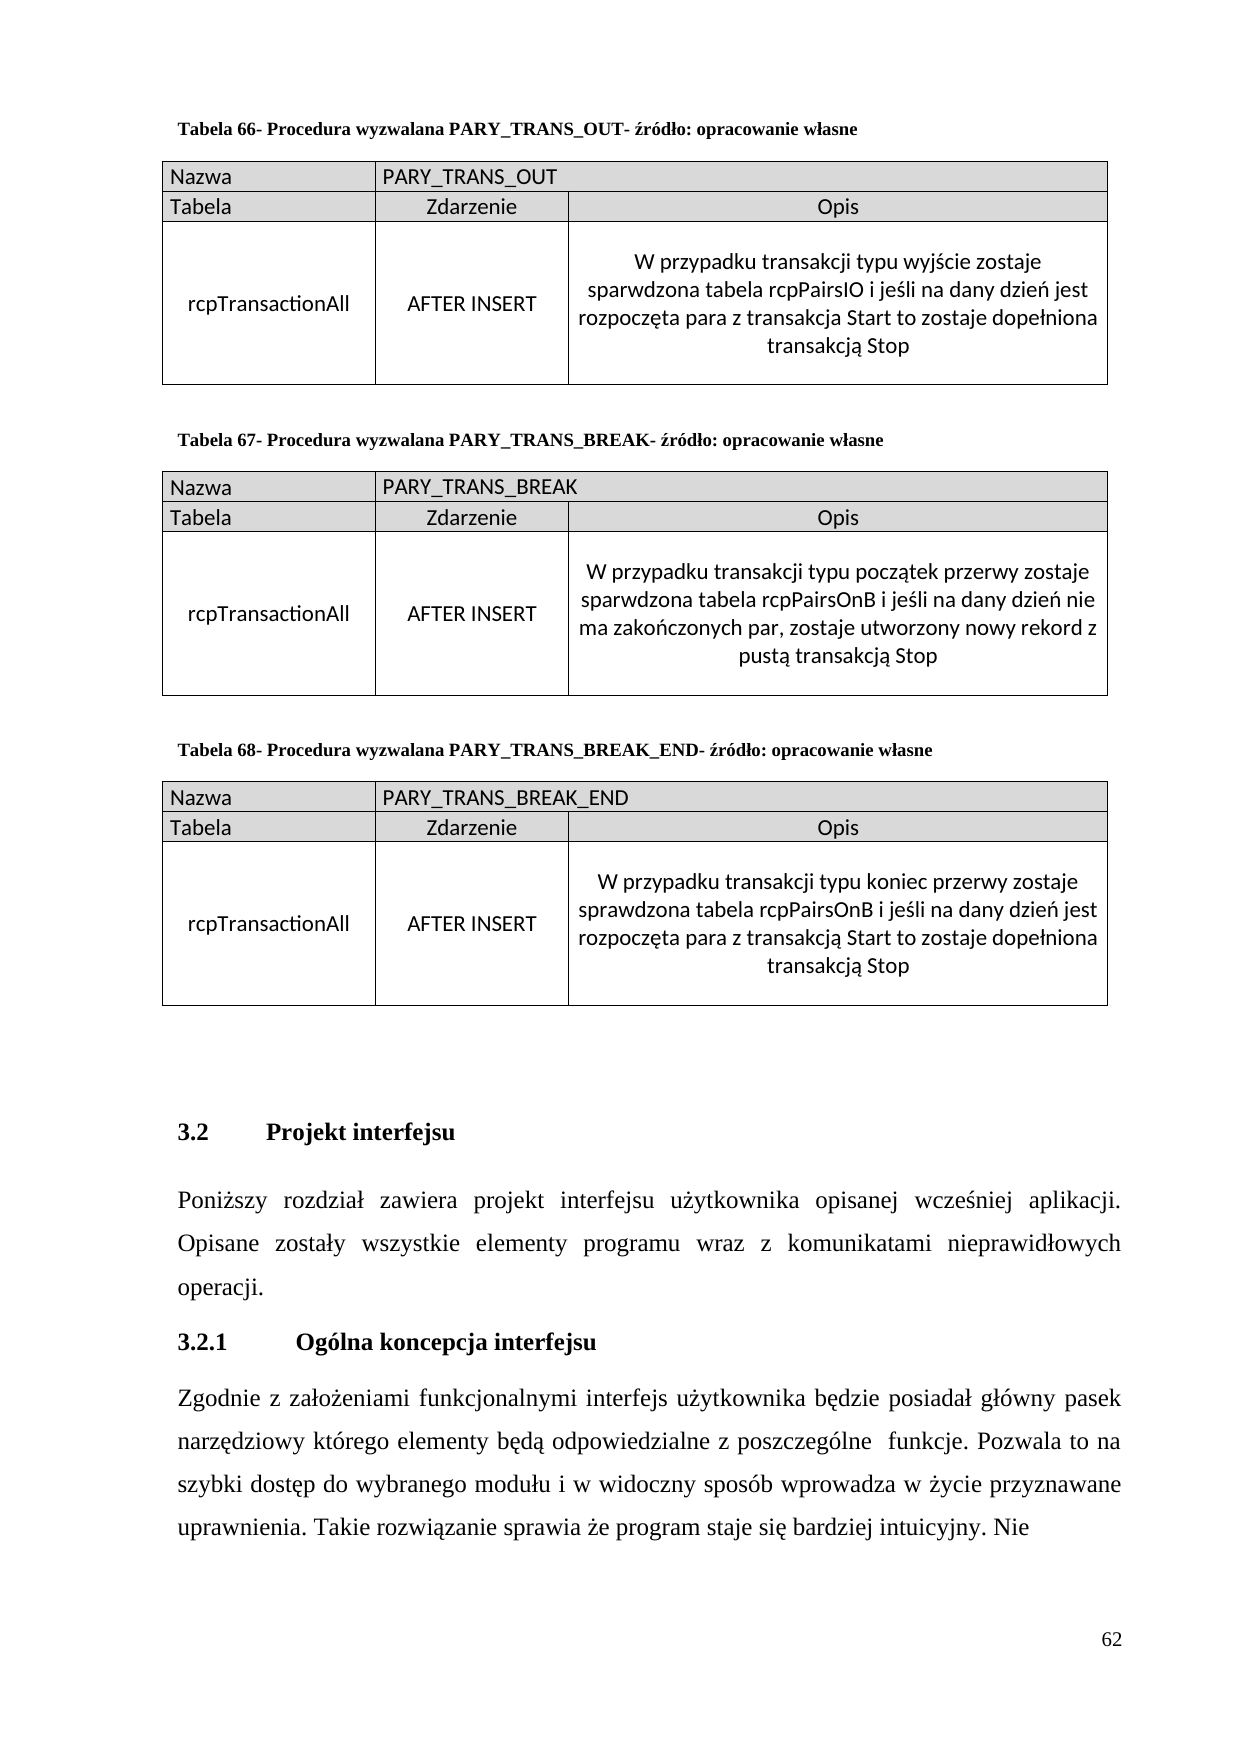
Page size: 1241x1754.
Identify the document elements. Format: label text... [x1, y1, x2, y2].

subtitle Ogólna koncepcja interfejsu [177, 1327, 1122, 1356]
table_cell rcpTransactionAll [163, 532, 375, 694]
text Tabela 68- Procedura wyzwalana PARY_TRANS_BREAK_END- źródło: opracowanie własne [177, 739, 1122, 760]
table_header PARY_TRANS_BREAK [376, 472, 1107, 501]
table_cell rcpTransactionAll [163, 222, 375, 384]
table_header Nazwa [163, 782, 375, 811]
text Tabela 66- Procedura wyzwalana PARY_TRANS_OUT- źródło: opracowanie własne [177, 118, 1122, 140]
table_cell Tabela [163, 502, 375, 531]
table_cell W przypadku transakcji typu wyjście zostaje sparwdzona tabela rcpPairsIO i jeśli na dany dzień jest rozpoczęta para z transakcja Start to zostaje dopełniona transakcją Stop [569, 222, 1107, 384]
table_cell Opis [569, 502, 1107, 531]
text Tabela 67- Procedura wyzwalana PARY_TRANS_BREAK- źródło: opracowanie własne [177, 428, 1122, 450]
table_header Nazwa [163, 472, 375, 501]
table_cell rcpTransactionAll [163, 842, 375, 1005]
table_cell AFTER INSERT [376, 842, 568, 1005]
table_cell W przypadku transakcji typu początek przerwy zostaje sparwdzona tabela rcpPairsOnB i jeśli na dany dzień nie ma zakończonych par, zostaje utworzony nowy rekord z pustą transakcją Stop [569, 532, 1107, 694]
text Zgodnie z założeniami funkcjonalnymi interfejs użytkownika będzie posiadał główny pasek narzędziowy którego elementy będą odpowiedzialne z poszczególne funkcje. Pozwala to na szybki dostęp do wybranego modułu i w widoczny sposób wprowadza w życie przyznawane uprawnienia. Takie rozwiązanie sprawia że program staje się bardziej intuicyjny. Nie [177, 1383, 1122, 1541]
table_header Nazwa [163, 162, 375, 191]
subtitle Projekt interfejsu [177, 1117, 1122, 1146]
text Poniższy rozdział zawiera projekt interfejsu użytkownika opisanej wcześniej aplikacji. Opisane zostały wszystkie elementy programu wraz z komunikatami nieprawidłowych operacji. [177, 1185, 1122, 1300]
table_cell W przypadku transakcji typu koniec przerwy zostaje sprawdzona tabela rcpPairsOnB i jeśli na dany dzień jest rozpoczęta para z transakcją Start to zostaje dopełniona transakcją Stop [569, 842, 1107, 1005]
table_cell AFTER INSERT [376, 532, 568, 694]
table_cell Tabela [163, 812, 375, 841]
table_cell Zdarzenie [376, 502, 568, 531]
table_cell AFTER INSERT [376, 222, 568, 384]
table_cell Zdarzenie [376, 812, 568, 841]
table_cell Tabela [163, 192, 375, 221]
table_header PARY_TRANS_OUT [376, 162, 1107, 191]
table_header PARY_TRANS_BREAK_END [376, 782, 1107, 811]
table_cell Opis [569, 192, 1107, 221]
table_cell Opis [569, 812, 1107, 841]
table_cell Zdarzenie [376, 192, 568, 221]
